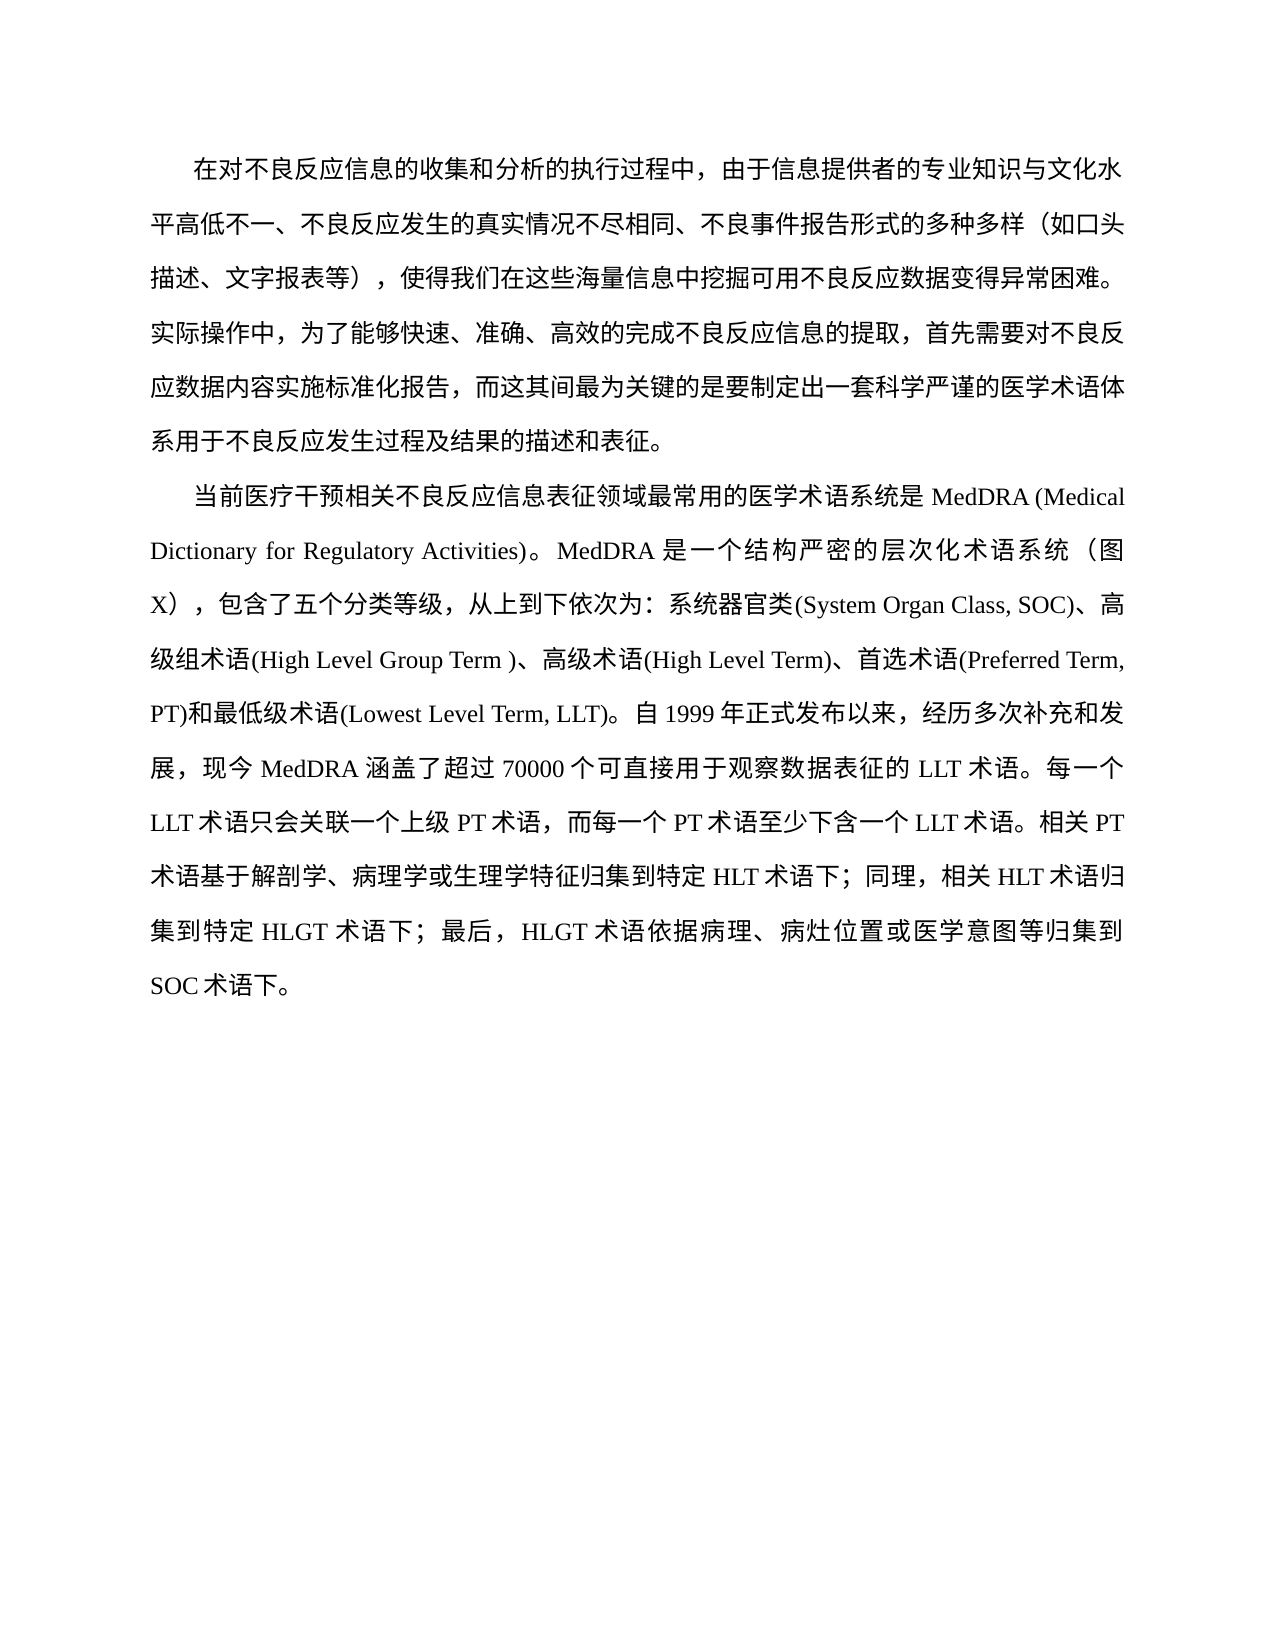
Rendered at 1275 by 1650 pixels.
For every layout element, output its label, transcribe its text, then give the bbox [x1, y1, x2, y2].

text 在对不良反应信息的收集和分析的执行过程中，由于信息提供者的专业知识与文化水平高低不一、不良反应发生的真实情况不尽相同、不良事件报告形式的多种多样（如口头描述、文字报表等），使得我们在这些海量信息中挖掘可用不良反应数据变得异常困难。实际操作中，为了能够快速、准确、高效的完成不良反应信息的提取，首先需要对不良反应数据内容实施标准化报告，而这其间最为关键的是要制定出一套科学严谨的医学术语体系用于不良反应发生过程及结果的描述和表征。 [150, 150, 1125, 458]
text 当前医疗干预相关不良反应信息表征领域最常用的医学术语系统是MedDRA (Medical Dictionary for Regulatory Activities)。MedDRA是一个结构严密的层次化术语系统（图X），包含了五个分类等级，从上到下依次为：系统器官类(System Organ Class, SOC)、高级组术语(High Level Group Term )、高级术语(High Level Term)、首选术语(Preferred Term, PT)和最低级术语(Lowest Level Term, LLT)。自1999年正式发布以来，经历多次补充和发展，现今MedDRA涵盖了超过70000个可直接用于观察数据表征的LLT术语。每一个LLT术语只会关联一个上级PT术语，而每一个PT术语至少下含一个LLT术语。相关PT术语基于解剖学、病理学或生理学特征归集到特定HLT术语下；同理，相关HLT术语归集到特定HLGT术语下；最后，HLGT术语依据病理、病灶位置或医学意图等归集到SOC术语下。 [150, 476, 1125, 1002]
